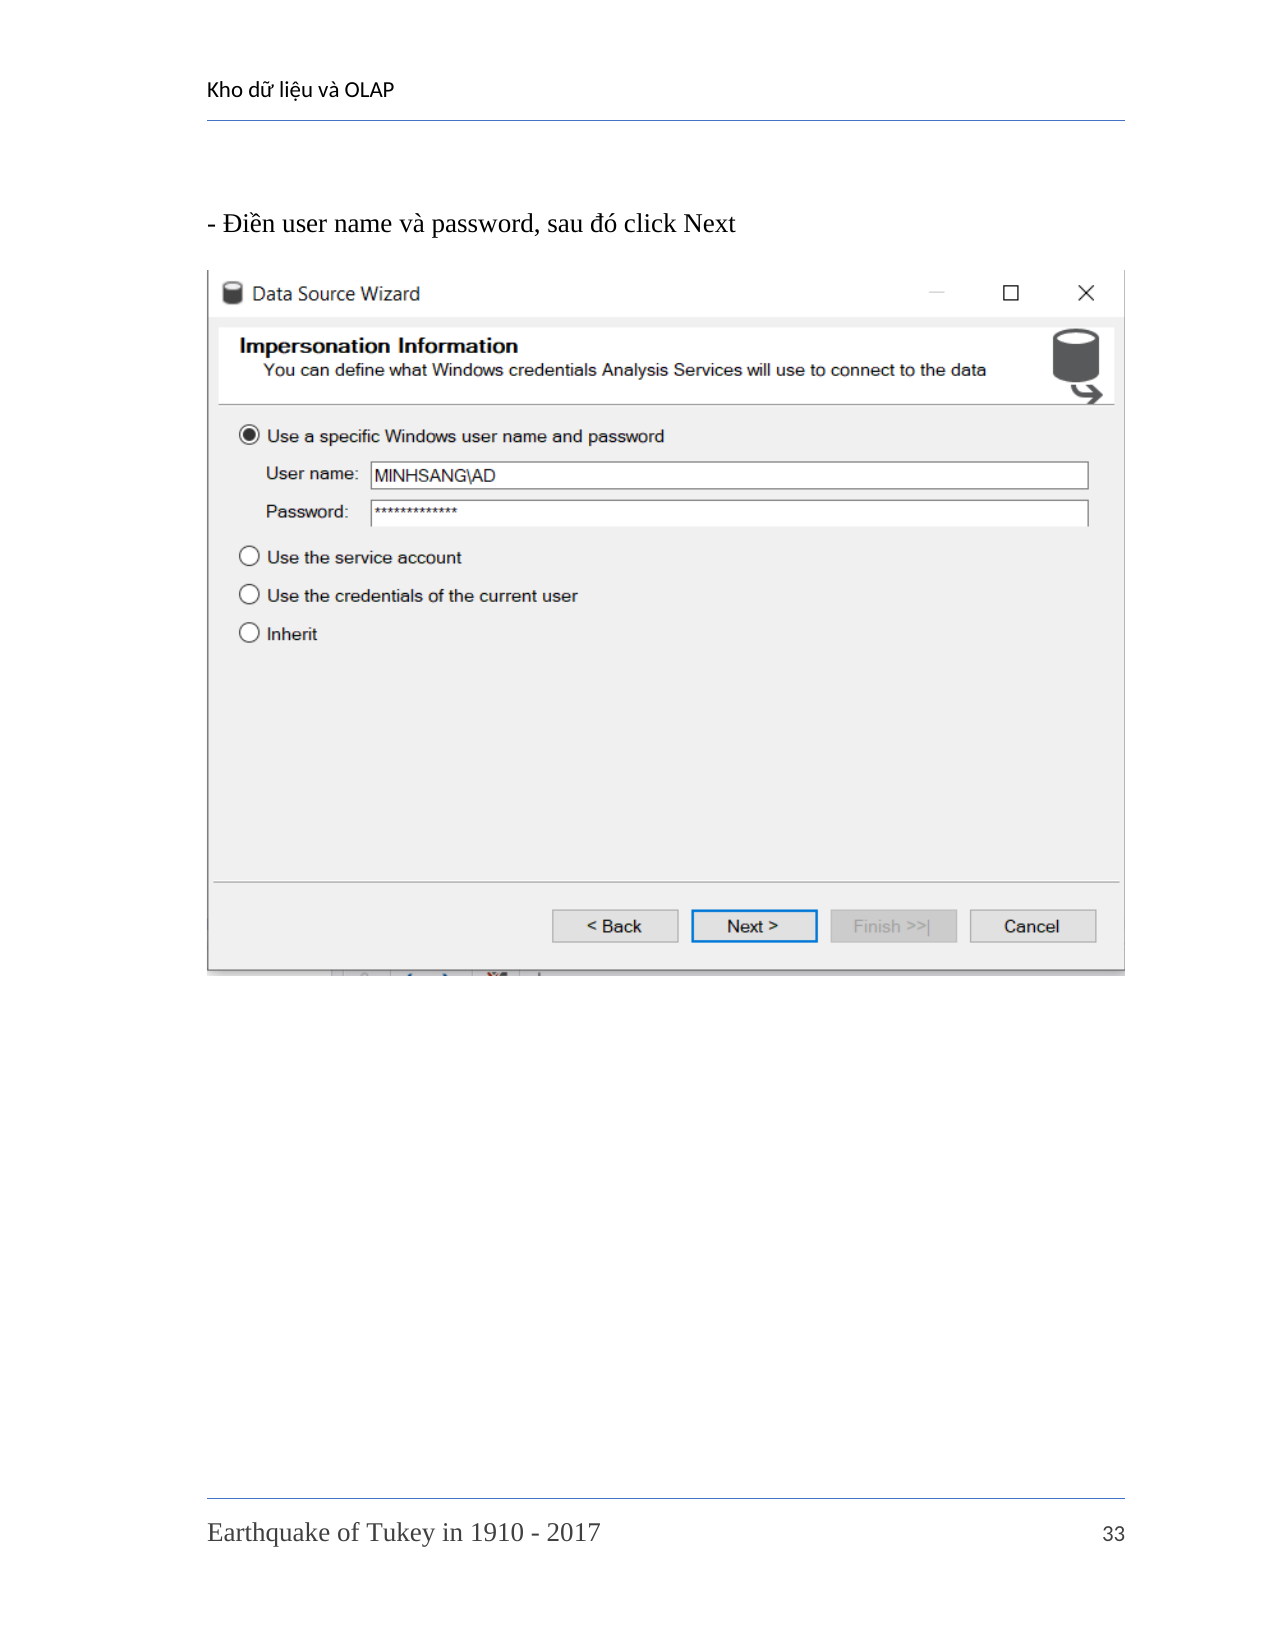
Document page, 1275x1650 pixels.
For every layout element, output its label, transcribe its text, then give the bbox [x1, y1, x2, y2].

text - Điền user name và password, sau đó click Next [207, 207, 1125, 238]
picture [206, 270, 1125, 976]
